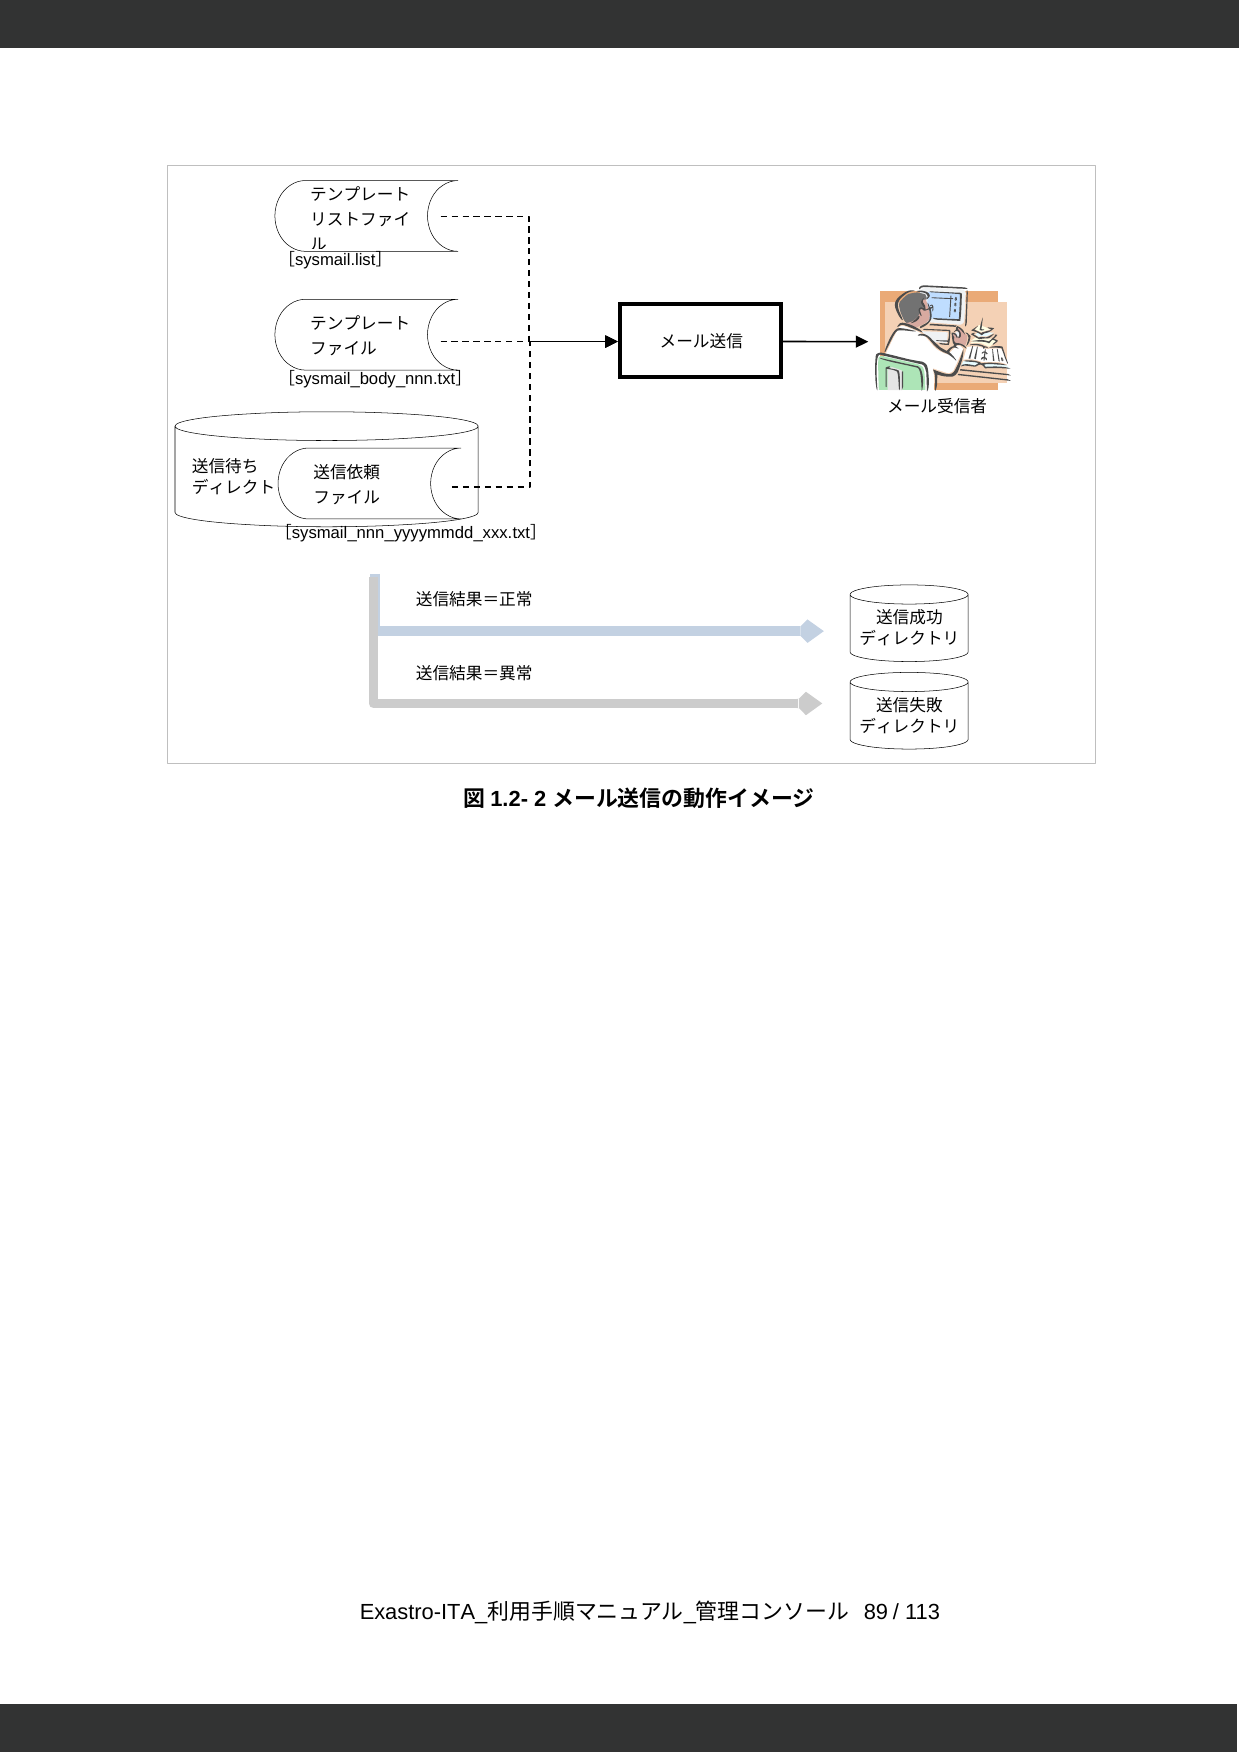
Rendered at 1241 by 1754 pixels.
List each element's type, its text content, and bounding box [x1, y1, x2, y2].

picture [0, 0, 1239, 48]
picture [0, 1704, 1237, 1752]
text 図 1.2- 2 メール送信の動作イメージ [148, 767, 1130, 827]
